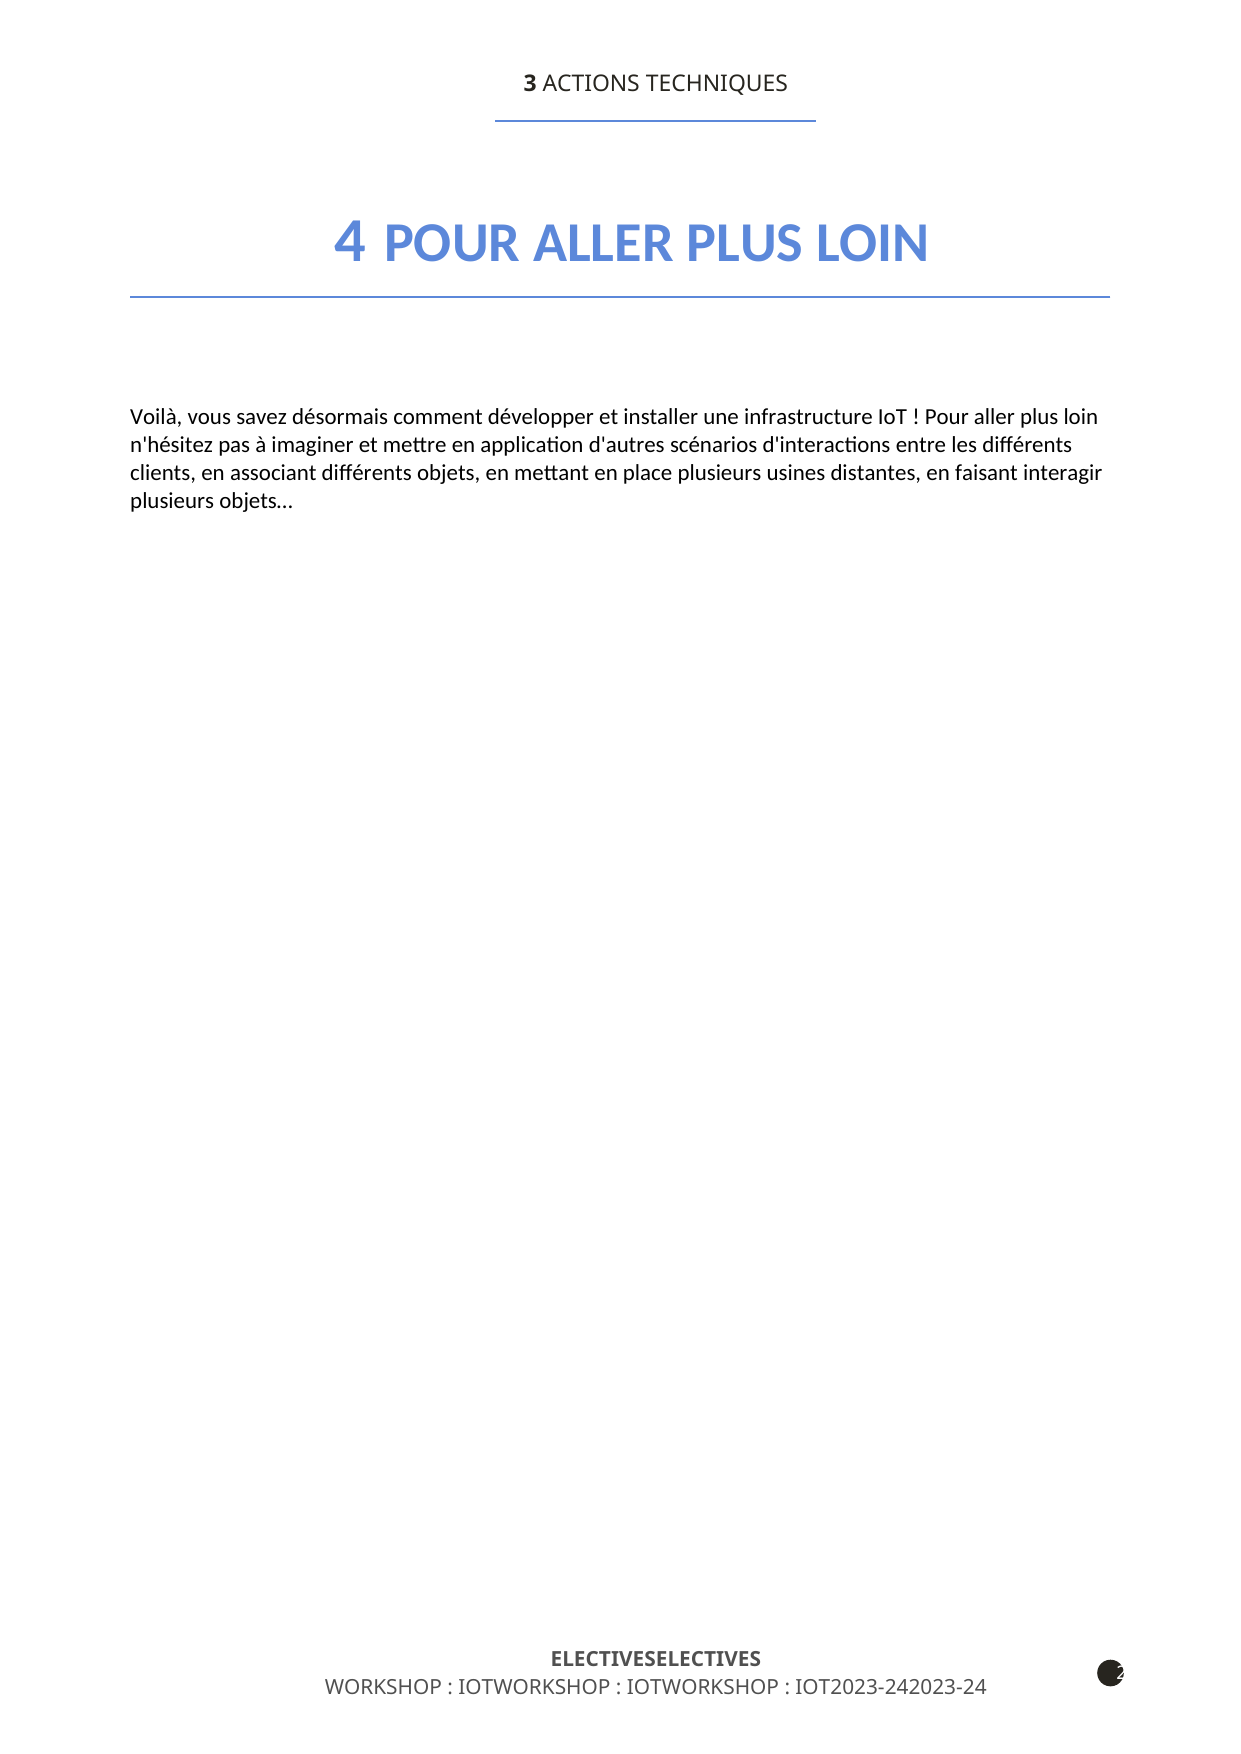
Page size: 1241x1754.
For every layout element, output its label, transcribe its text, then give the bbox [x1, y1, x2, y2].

text Voilà, vous savez désormais comment développer et installer une infrastructure IoT ! Pour aller plus loin n'hésitez pas à imaginer et mettre en application d'autres scénarios d'interactions entre les différents clients, en associant différents objets, en mettant en place plusieurs usines distantes, en faisant interagir plusieurs objets… [130, 402, 1110, 514]
subtitle Pour aller plus loin [130, 207, 1110, 296]
